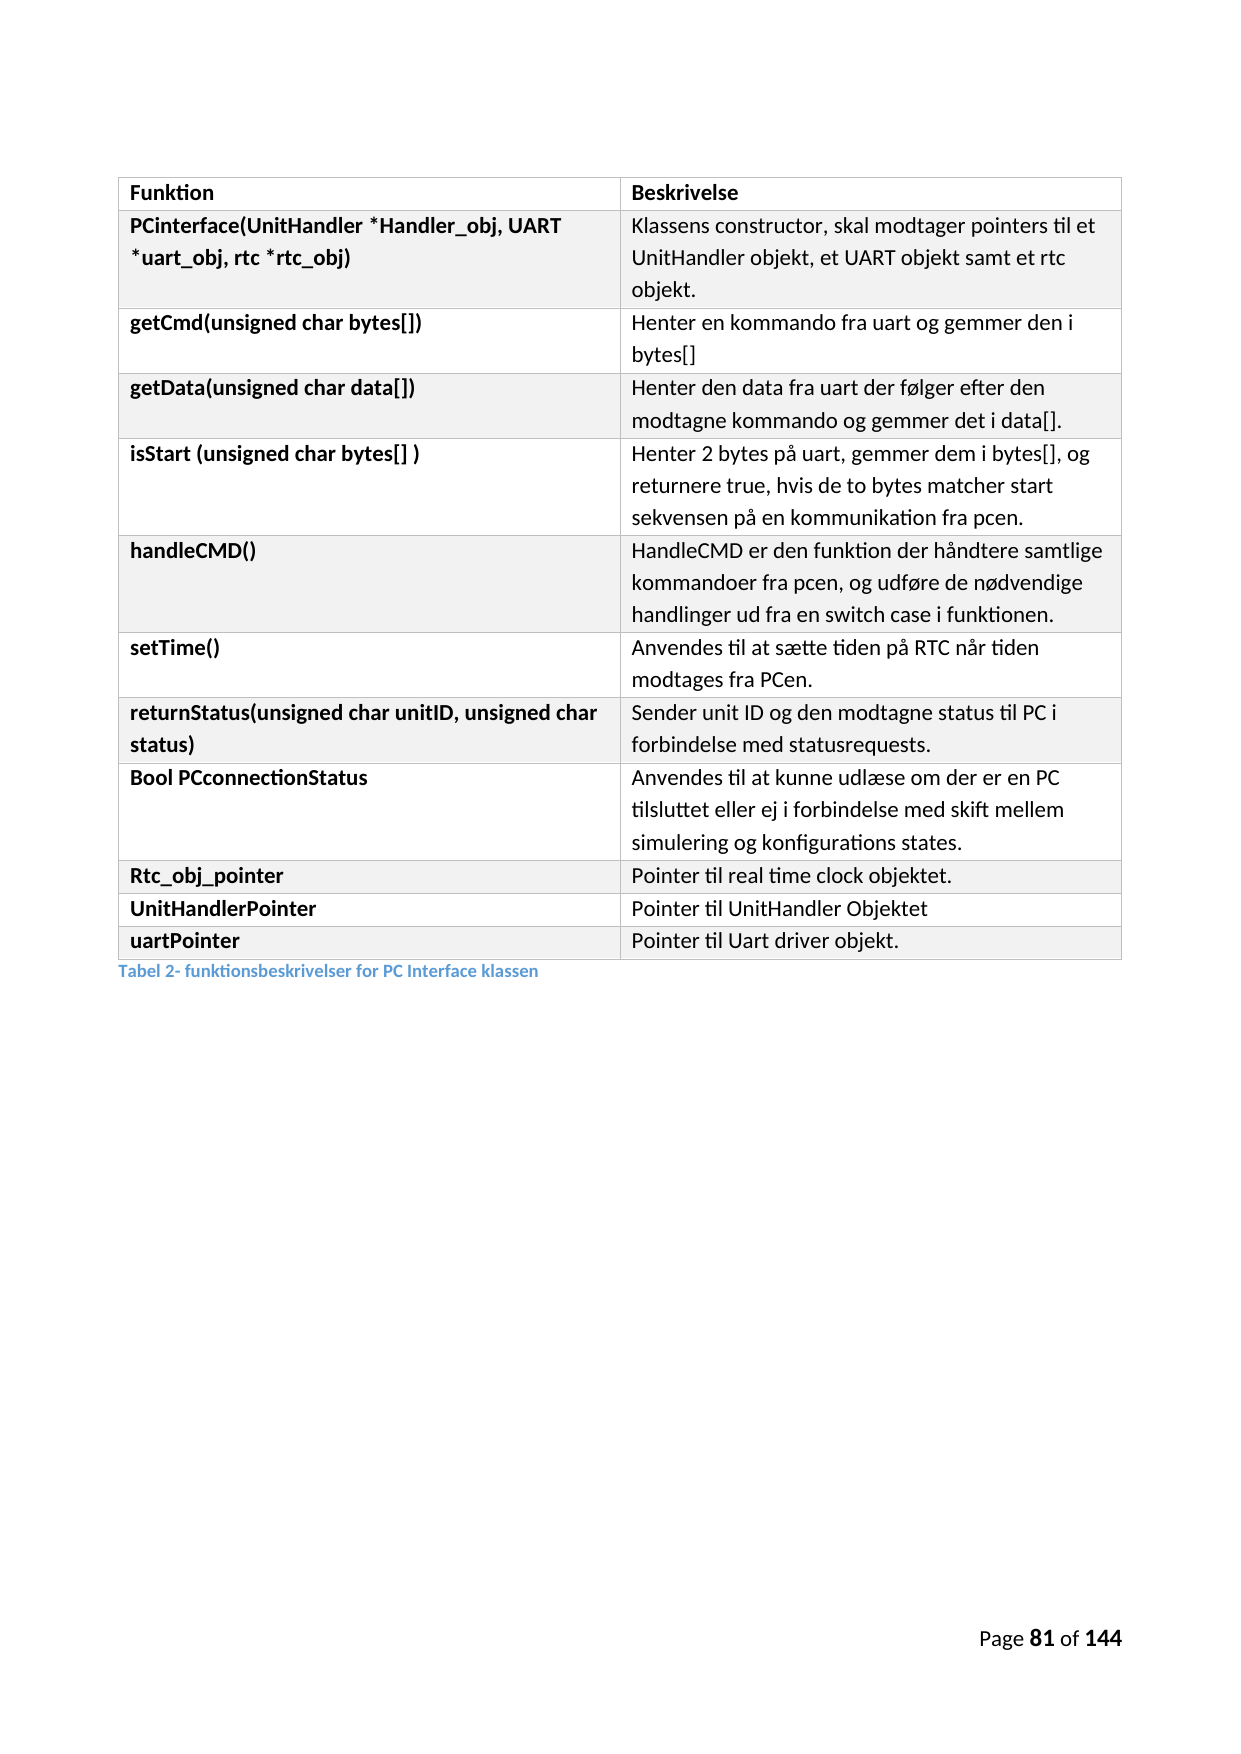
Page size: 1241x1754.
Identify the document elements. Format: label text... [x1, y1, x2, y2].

text Tabel 2- funktionsbeskrivelser for PC Interface klassen [118, 960, 1122, 982]
table_cell returnStatus(unsigned char unitID, unsigned char status) [119, 698, 620, 762]
table_cell PCinterface(UnitHandler *Handler_obj, UART *uart_obj, rtc *rtc_obj) [119, 211, 620, 307]
table_cell Rtc_obj_pointer [119, 861, 620, 893]
table_cell uartPointer [119, 927, 620, 958]
table_header Funktion [119, 178, 620, 210]
table_cell isStart (unsigned char bytes[] ) [119, 439, 620, 535]
table_cell handleCMD() [119, 536, 620, 632]
table_cell Anvendes til at kunne udlæse om der er en PC tilsluttet eller ej i forbindelse med skift mellem simulering og konfigurations states. [621, 764, 1121, 860]
table_cell Henter 2 bytes på uart, gemmer dem i bytes[], og returnere true, hvis de to bytes matcher start sekvensen på en kommunikation fra pcen. [621, 439, 1121, 535]
table_cell Pointer til Uart driver objekt. [621, 927, 1121, 958]
table_cell Bool PCconnectionStatus [119, 764, 620, 860]
table_cell Pointer til UnitHandler Objektet [621, 894, 1121, 926]
table_cell Pointer til real time clock objektet. [621, 861, 1121, 893]
table_cell getData(unsigned char data[]) [119, 374, 620, 438]
table_cell HandleCMD er den funktion der håndtere samtlige kommandoer fra pcen, og udføre de nødvendige handlinger ud fra en switch case i funktionen. [621, 536, 1121, 632]
table_cell Klassens constructor, skal modtager pointers til et UnitHandler objekt, et UART objekt samt et rtc objekt. [621, 211, 1121, 307]
table_header Beskrivelse [621, 178, 1121, 210]
table_cell Henter en kommando fra uart og gemmer den i bytes[] [621, 309, 1121, 372]
table_cell Sender unit ID og den modtagne status til PC i forbindelse med statusrequests. [621, 698, 1121, 762]
table_cell UnitHandlerPointer [119, 894, 620, 926]
table_cell Henter den data fra uart der følger efter den modtagne kommando og gemmer det i data[]. [621, 374, 1121, 438]
table_cell Anvendes til at sætte tiden på RTC når tiden modtages fra PCen. [621, 633, 1121, 697]
table_cell setTime() [119, 633, 620, 697]
table_cell getCmd(unsigned char bytes[]) [119, 309, 620, 372]
